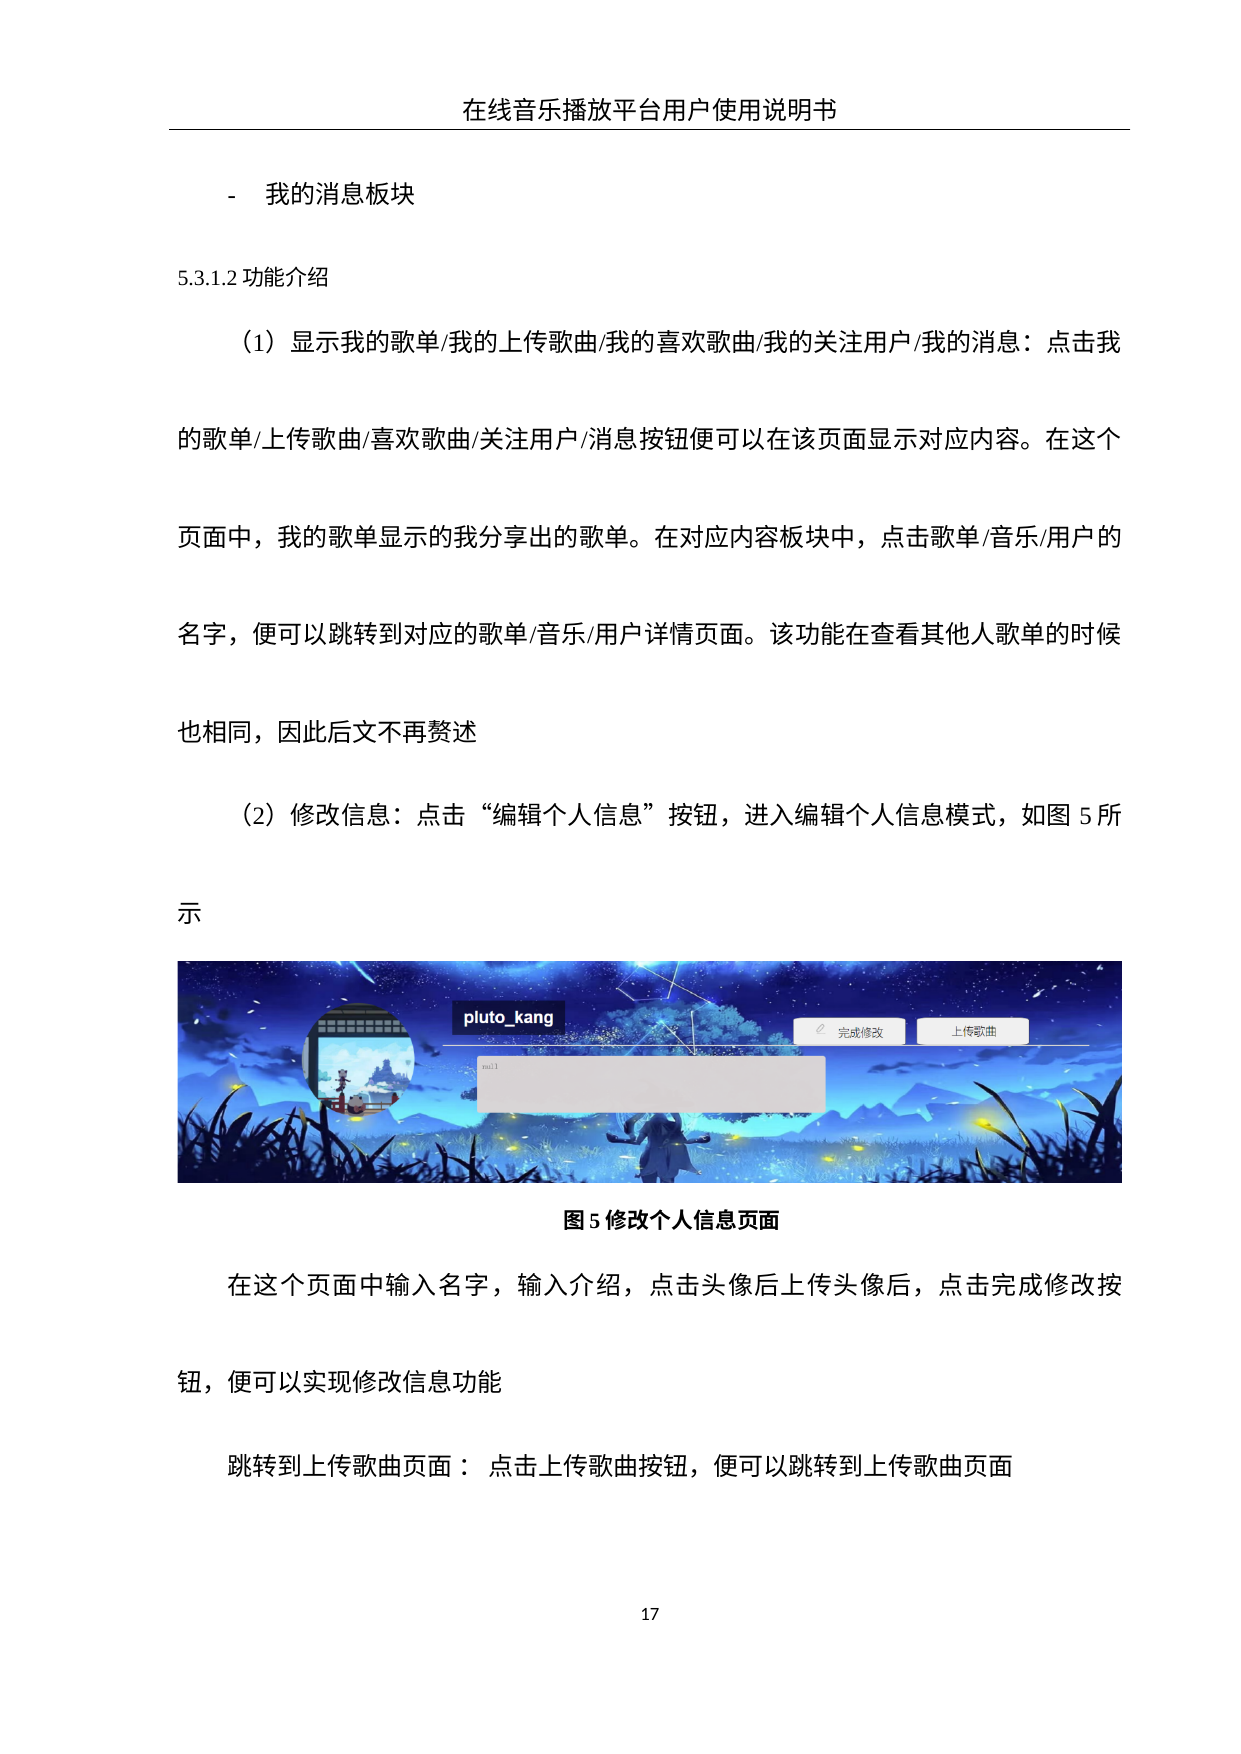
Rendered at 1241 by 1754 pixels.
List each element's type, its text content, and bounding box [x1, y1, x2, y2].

text - 我的消息板块 [177, 160, 1122, 225]
picture [177, 961, 1122, 1183]
text 在这个页面中输入名字，输入介绍，点击头像后上传头像后，点击完成修改按钮，便可以实现修改信息功能 [177, 1251, 1122, 1413]
text （1）显示我的歌单/我的上传歌曲/我的喜欢歌曲/我的关注用户/我的消息：点击我的歌单/上传歌曲/喜欢歌曲/关注用户/消息按钮便可以在该页面显示对应内容。在这个页面中，我的歌单显示的我分享出的歌单。在对应内容板块中，点击歌单/音乐/用户的名字，便可以跳转到对应的歌单/音乐/用户详情页面。该功能在查看其他人歌单的时候也相同，因此后文不再赘述 [177, 308, 1122, 763]
list 5.3.1.2功能介绍 [177, 259, 1122, 292]
text 跳转到上传歌曲页面 ： 点击上传歌曲按钮，便可以跳转到上传歌曲页面 [177, 1432, 1122, 1497]
text 图5 修改个人信息页面 [177, 1203, 1122, 1235]
text （2）修改信息：点击“编辑个人信息”按钮，进入编辑个人信息模式，如图5所示 [177, 781, 1122, 944]
